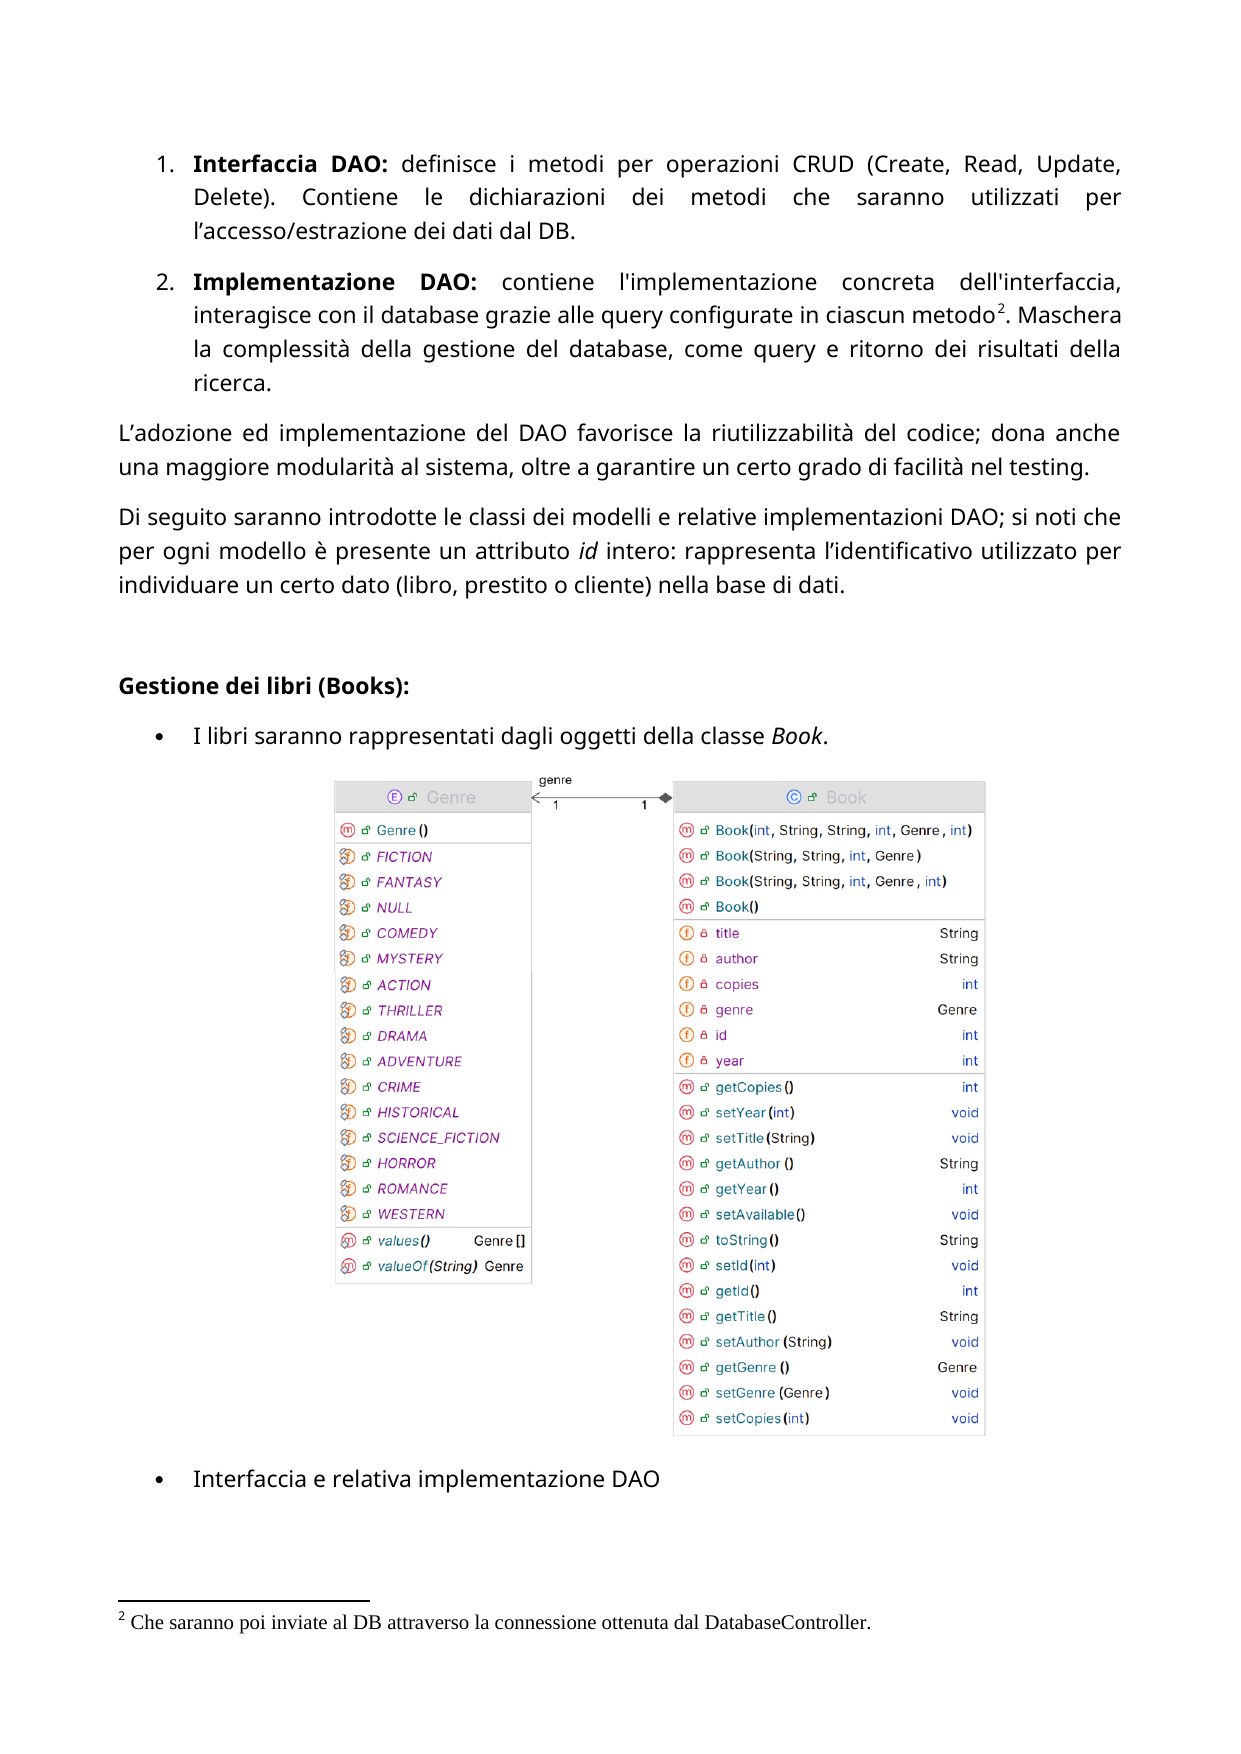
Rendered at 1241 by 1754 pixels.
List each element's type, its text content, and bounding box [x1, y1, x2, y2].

text Di seguito saranno introdotte le classi dei modelli e relative implementazioni DAO; si noti che per ogni modello è presente un attributo id intero: rappresenta l’identificativo utilizzato per individuare un certo dato (libro, prestito o cliente) nella base di dati. [118, 501, 1122, 600]
list Implementazione DAO: contiene l'implementazione concreta dell'interfaccia, interagisce con il database grazie alle query configurate in ciascun metodo. Maschera la complessità della gestione del database, come query e ritorno dei risultati della ricerca. [156, 266, 1122, 398]
list I libri saranno rappresentati dagli oggetti della classe Book. [156, 720, 1122, 751]
text Gestione dei libri (Books): [118, 670, 1122, 701]
list Interfaccia DAO: definisce i metodi per operazioni CRUD (Create, Read, Update, Delete). Contiene le dichiarazioni dei metodi che saranno utilizzati per l’accesso/estrazione dei dati dal DB. [156, 148, 1122, 246]
picture [321, 770, 994, 1444]
list Interfaccia e relativa implementazione DAO [156, 1463, 1122, 1494]
text L’adozione ed implementazione del DAO favorisce la riutilizzabilità del codice; dona anche una maggiore modularità al sistema, oltre a garantire un certo grado di facilità nel testing. [118, 417, 1122, 482]
